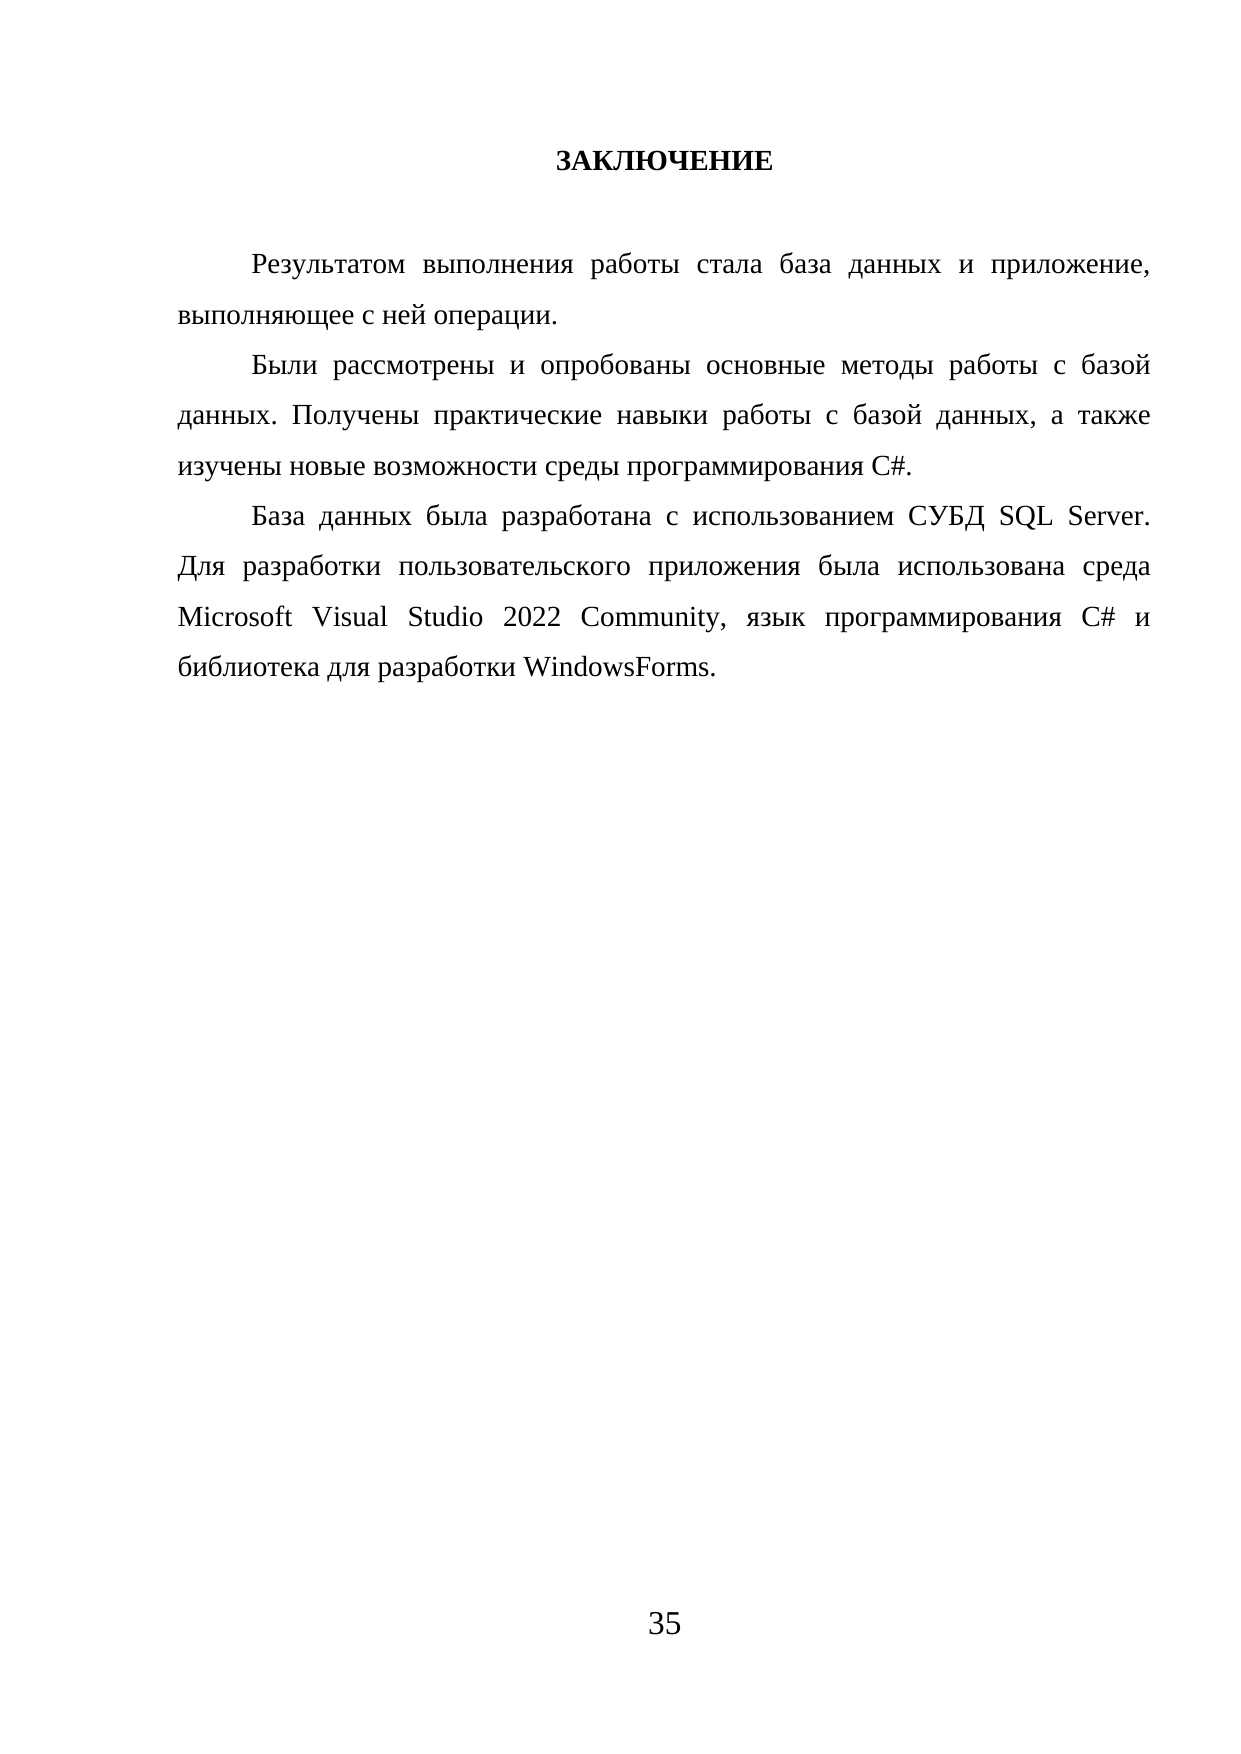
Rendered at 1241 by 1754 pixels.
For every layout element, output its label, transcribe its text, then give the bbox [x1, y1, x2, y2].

text Результатом выполнения работы стала база данных и приложение, выполняющее с ней операции. [177, 247, 1152, 330]
text Были рассмотрены и опробованы основные методы работы с базой данных. Получены практические навыки работы с базой данных, а также изучены новые возможности среды программирования С#. [177, 347, 1152, 481]
subtitle Заключение [177, 143, 1152, 177]
text База данных была разработана с использованием СУБД SQL Server. Для разработки пользовательского приложения была использована среда Microsoft Visual Studio 2022 Community, язык программирования C# и библиотека для разработки WindowsForms. [177, 498, 1152, 683]
